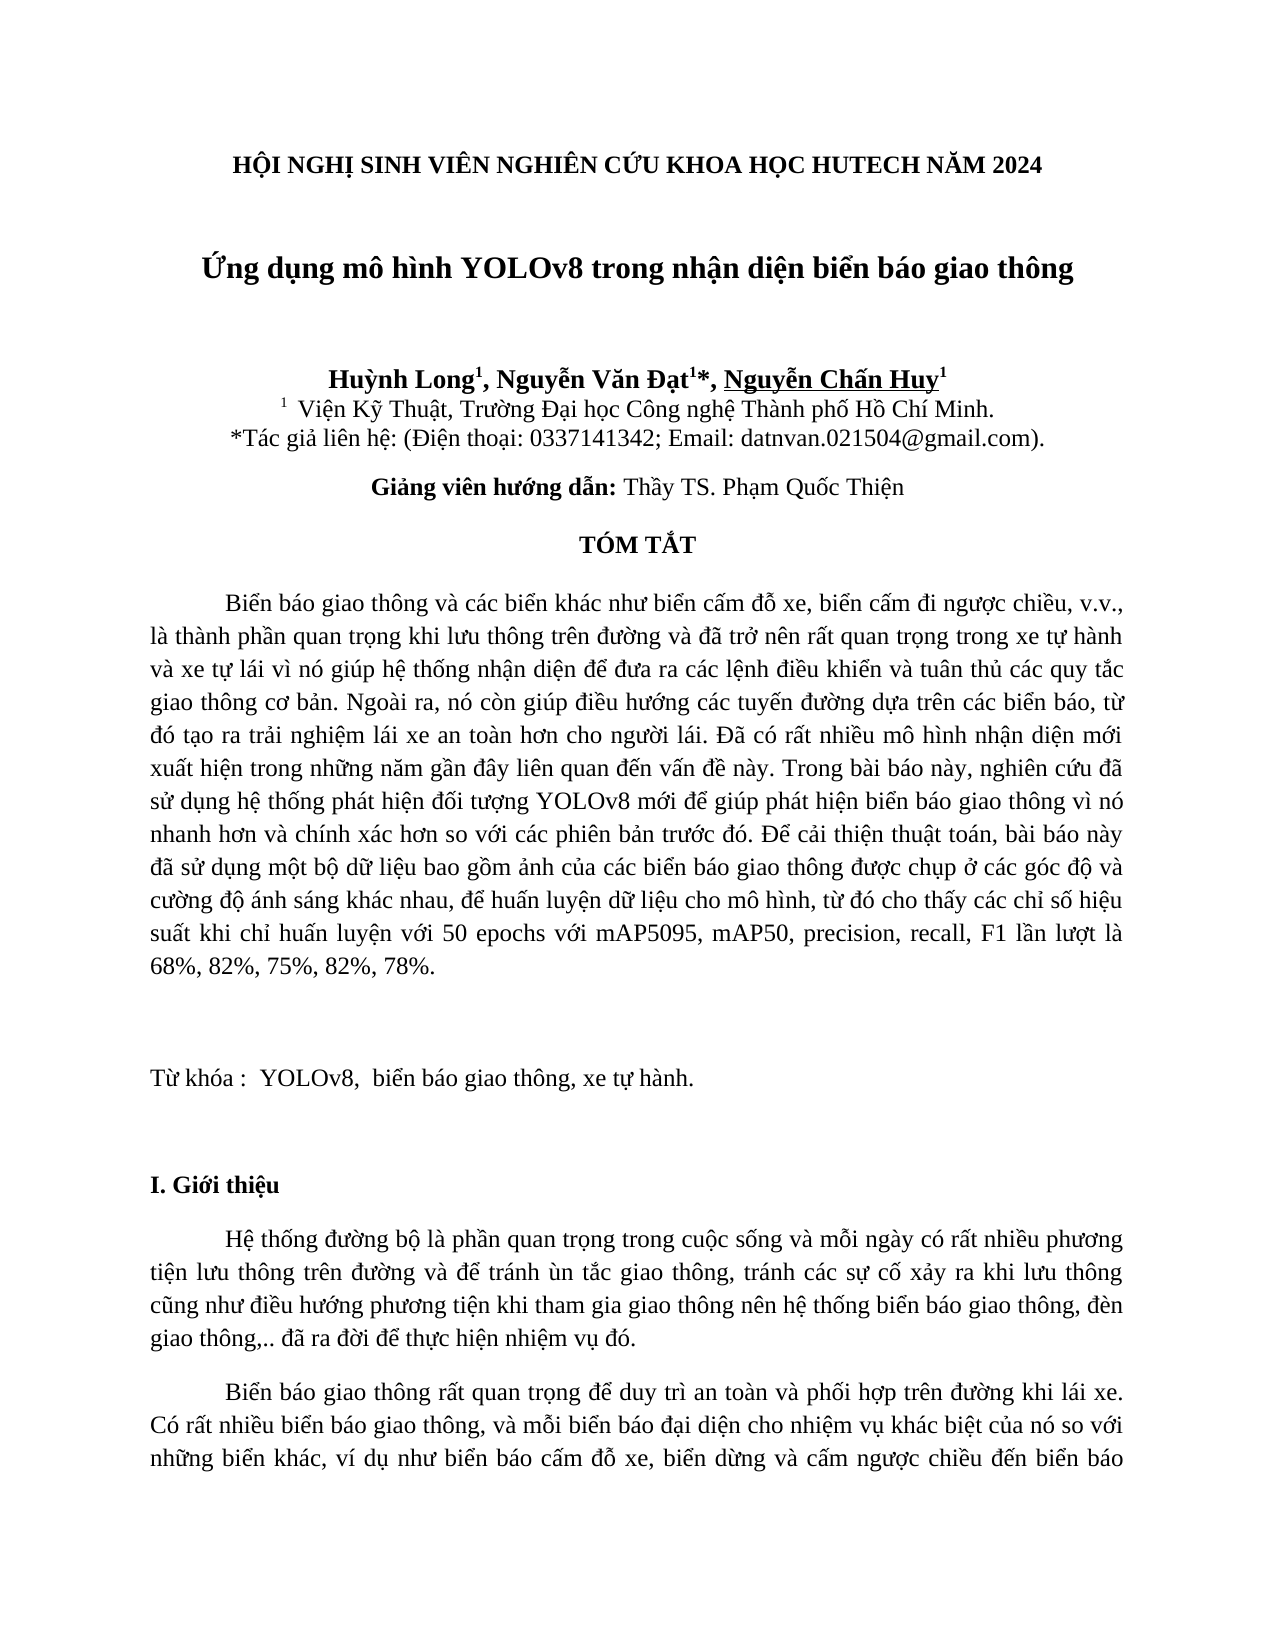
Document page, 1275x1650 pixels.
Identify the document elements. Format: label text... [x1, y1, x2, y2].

text TÓM TẮT [150, 530, 1125, 558]
text Huỳnh Long1, Nguyễn Văn Đạt1*, Nguyễn Chấn Huy1 [150, 363, 1125, 394]
text Giảng viên hướng dẫn: Thầy TS. Phạm Quốc Thiện [150, 472, 1125, 501]
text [150, 1377, 1125, 1472]
text 1 Viện Kỹ Thuật, Trường Đại học Công nghệ Thành phố Hồ Chí Minh. [150, 394, 1125, 423]
text Biển báo giao thông và các biển khác như biển cấm đỗ xe, biển cấm đi ngược chiều, v.v., là thành phần quan trọng khi lưu thông trên đường và đã trở nên rất quan trọng trong xe tự hành và xe tự lái vì nó giúp hệ thống nhận diện để đưa ra các lệnh điều khiển và tuân thủ các quy tắc giao thông cơ bản. Ngoài ra, nó còn giúp điều hướng các tuyến đường dựa trên các biển báo, từ đó tạo ra trải nghiệm lái xe an toàn hơn cho người lái. Đã có rất nhiều mô hình nhận diện mới xuất hiện trong những năm gần đây liên quan đến vấn đề này. Trong bài báo này, nghiên cứu đã sử dụng hệ thống phát hiện đối tượng YOLOv8 mới để giúp phát hiện biển báo giao thông vì nó nhanh hơn và chính xác hơn so với các phiên bản trước đó. Để cải thiện thuật toán, bài báo này đã sử dụng một bộ dữ liệu bao gồm ảnh của các biển báo giao thông được chụp ở các góc độ và cường độ ánh sáng khác nhau, để huấn luyện dữ liệu cho mô hình, từ đó cho thấy các chỉ số hiệu suất khi chỉ huấn luyện với 50 epochs với mAP5095, mAP50, precision, recall, F1 lần lượt là 68%, 82%, 75%, 82%, 78%. [150, 588, 1125, 980]
text *Tác giả liên hệ: (Điện thoại: 0337141342; Email: datnvan.021504@gmail.com). [150, 423, 1125, 451]
text Từ khóa : YOLOv8, biển báo giao thông, xe tự hành. [150, 1063, 1125, 1092]
text Hệ thống đường bộ là phần quan trọng trong cuộc sống và mỗi ngày có rất nhiều phương tiện lưu thông trên đường và để tránh ùn tắc giao thông, tránh các sự cố xảy ra khi lưu thông cũng như điều hướng phương tiện khi tham gia giao thông nên hệ thống biển báo giao thông, đèn giao thông,.. đã ra đời để thực hiện nhiệm vụ đó. [150, 1224, 1125, 1352]
text Ứng dụng mô hình YOLOv8 trong nhận diện biển báo giao thông [150, 249, 1125, 285]
text HỘI NGHỊ SINH VIÊN NGHIÊN CỨU KHOA HỌC HUTECH NĂM 2024 [150, 150, 1125, 179]
text I. Giới thiệu [150, 1171, 1125, 1199]
